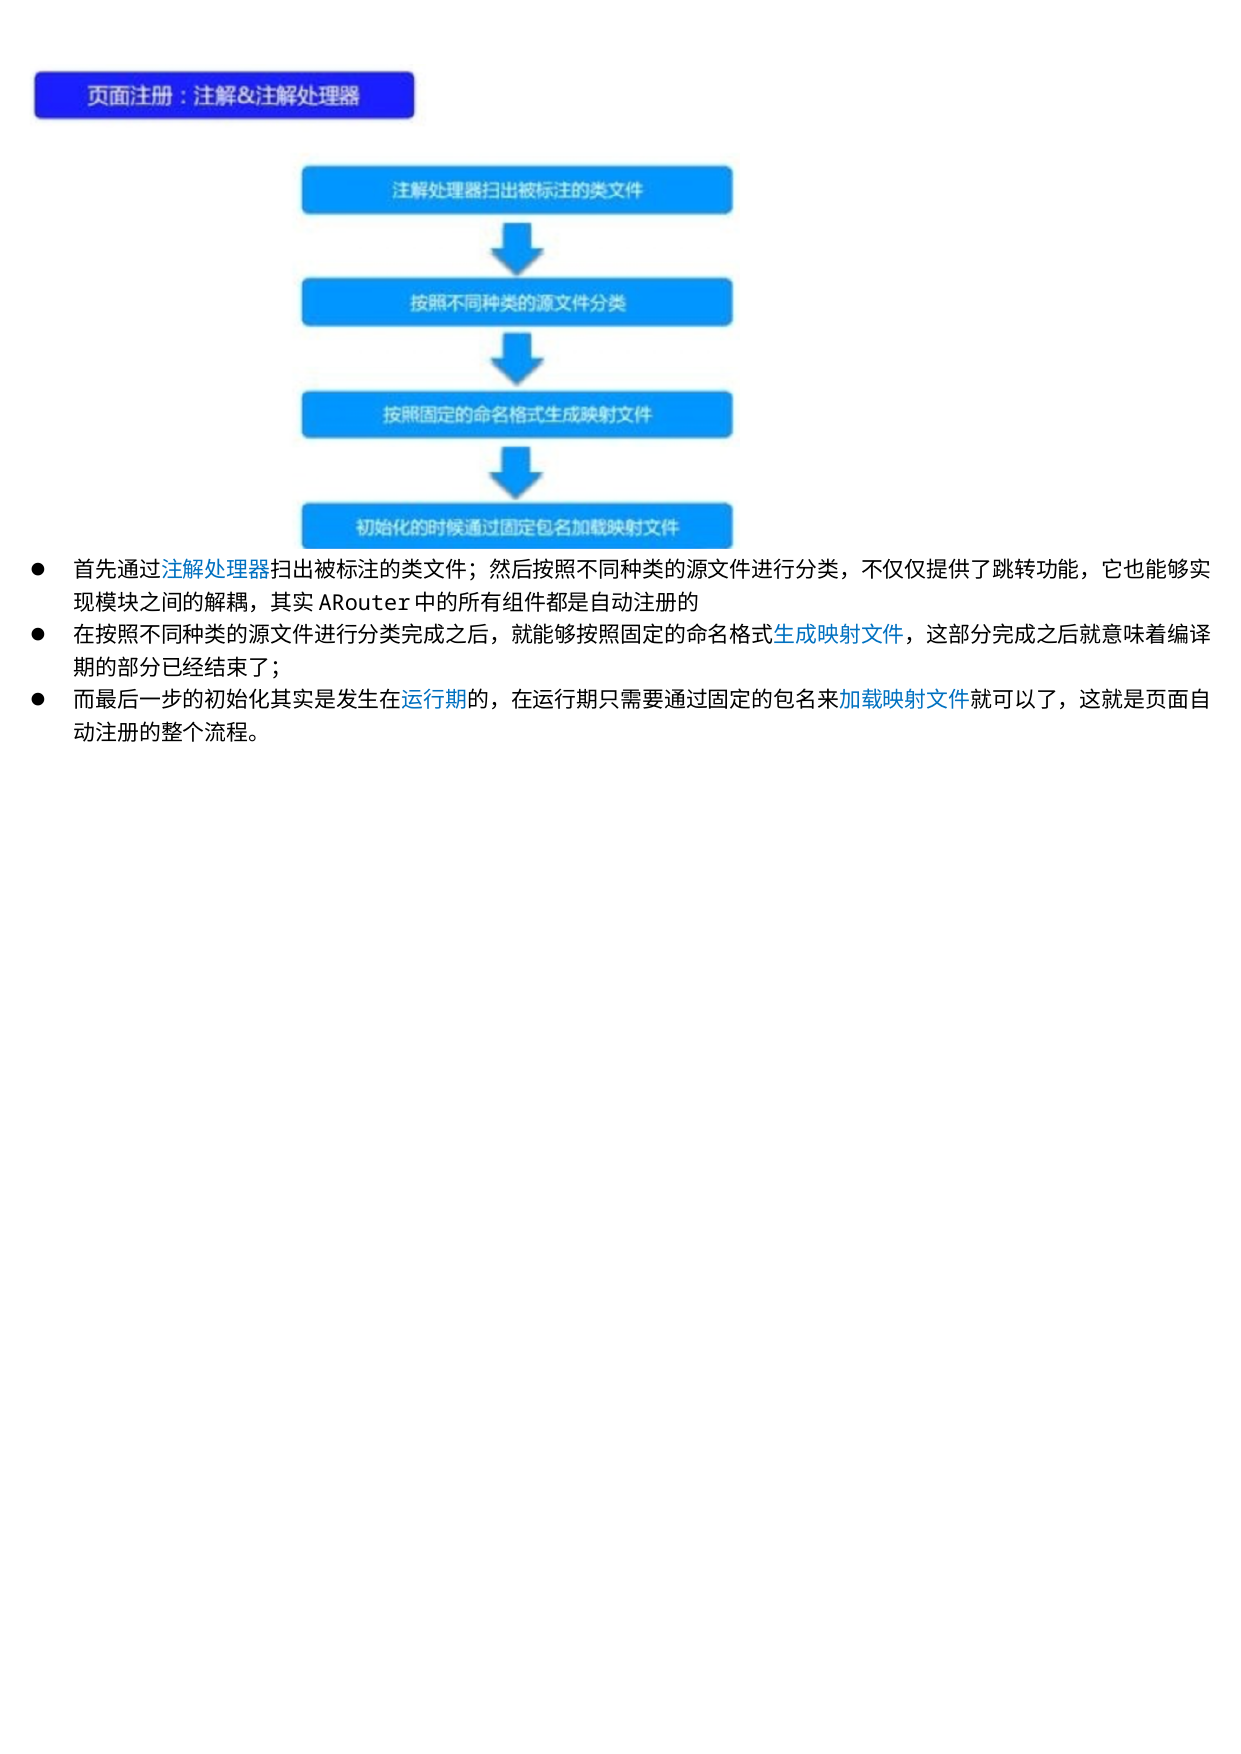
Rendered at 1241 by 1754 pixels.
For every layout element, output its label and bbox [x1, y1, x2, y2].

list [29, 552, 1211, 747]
picture [29, 64, 740, 552]
